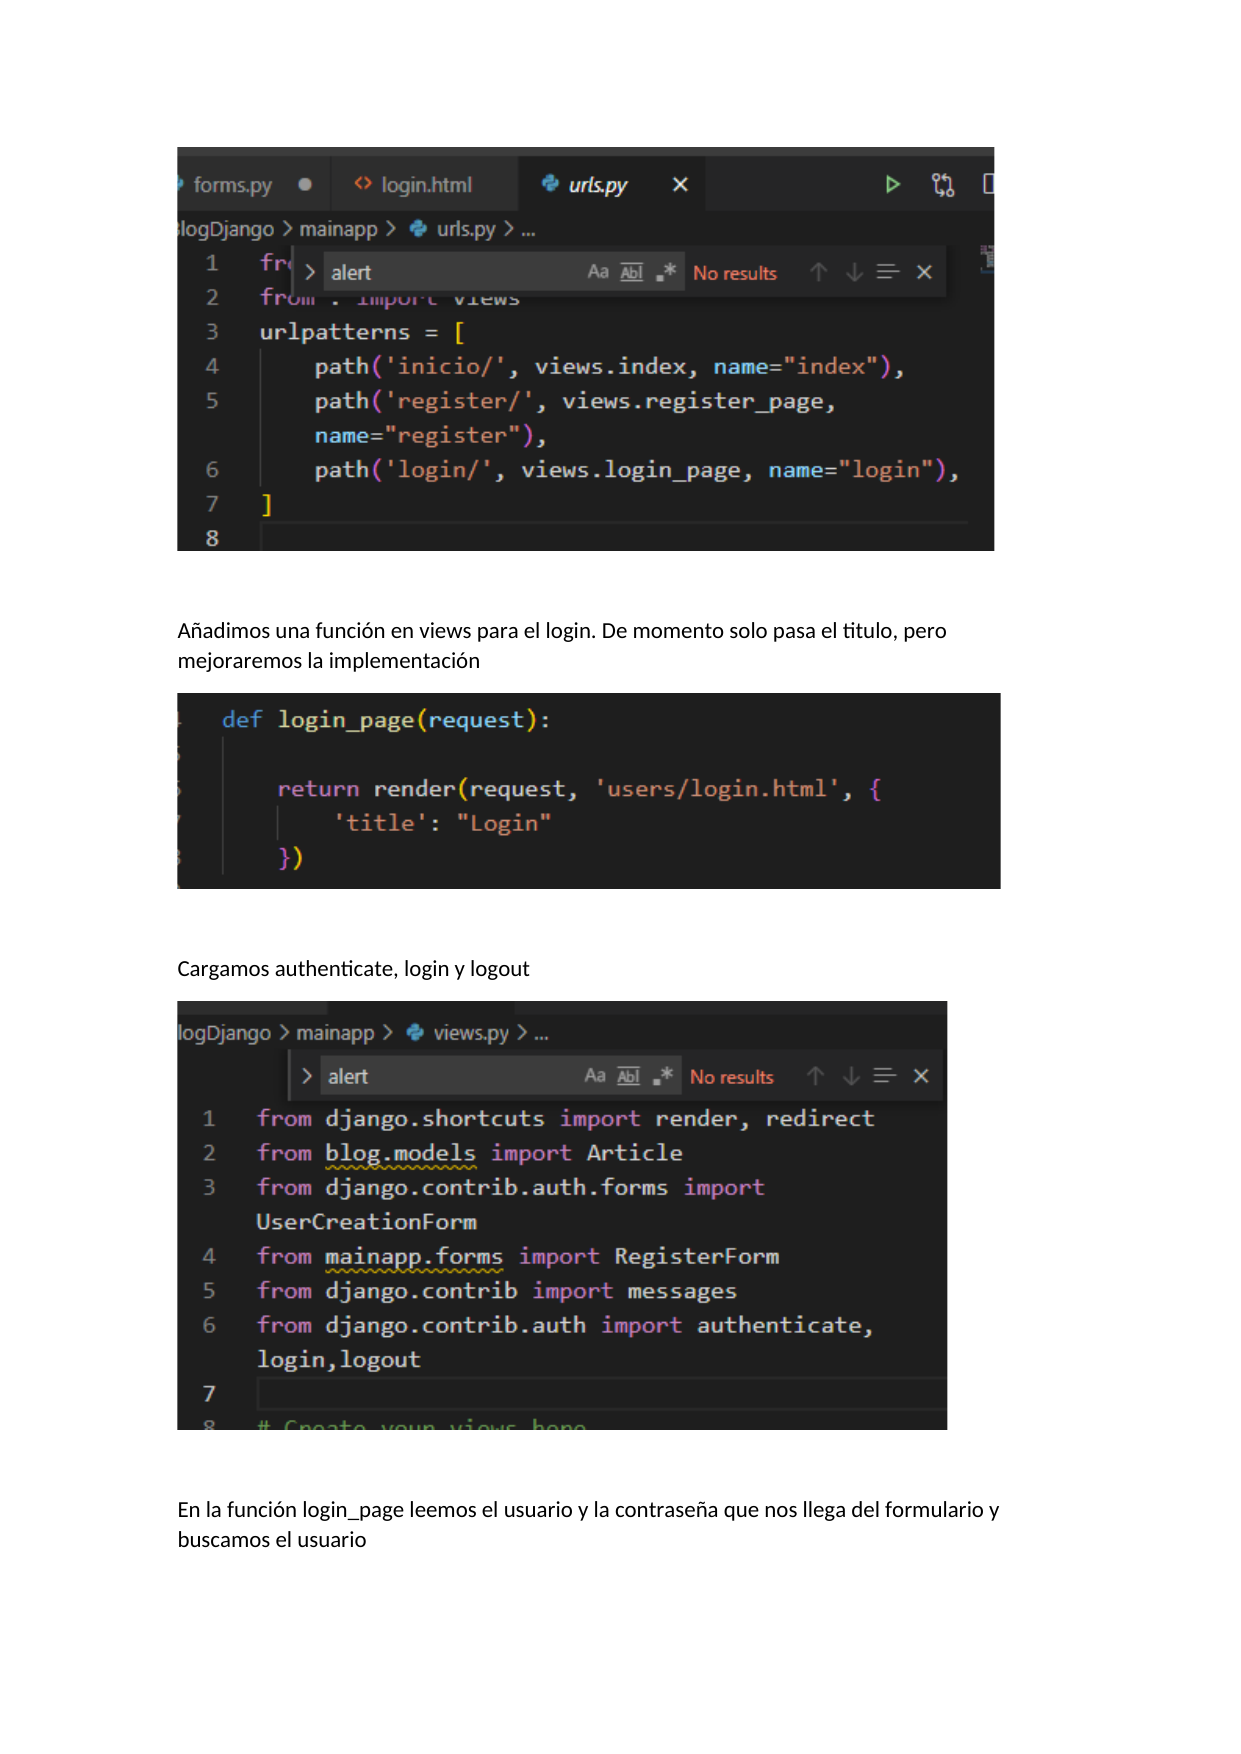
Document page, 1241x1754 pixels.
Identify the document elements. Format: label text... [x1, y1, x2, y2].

text Añadimos una función en views para el login. De momento solo pasa el titulo, pero mejoraremos la implementación [177, 616, 1063, 675]
text En la función login_page leemos el usuario y la contraseña que nos llega del formulario y buscamos el usuario [177, 1495, 1063, 1554]
picture [177, 1001, 948, 1430]
text Cargamos authenticate, login y logout [177, 954, 1063, 983]
picture [177, 147, 995, 551]
picture [177, 693, 1001, 889]
